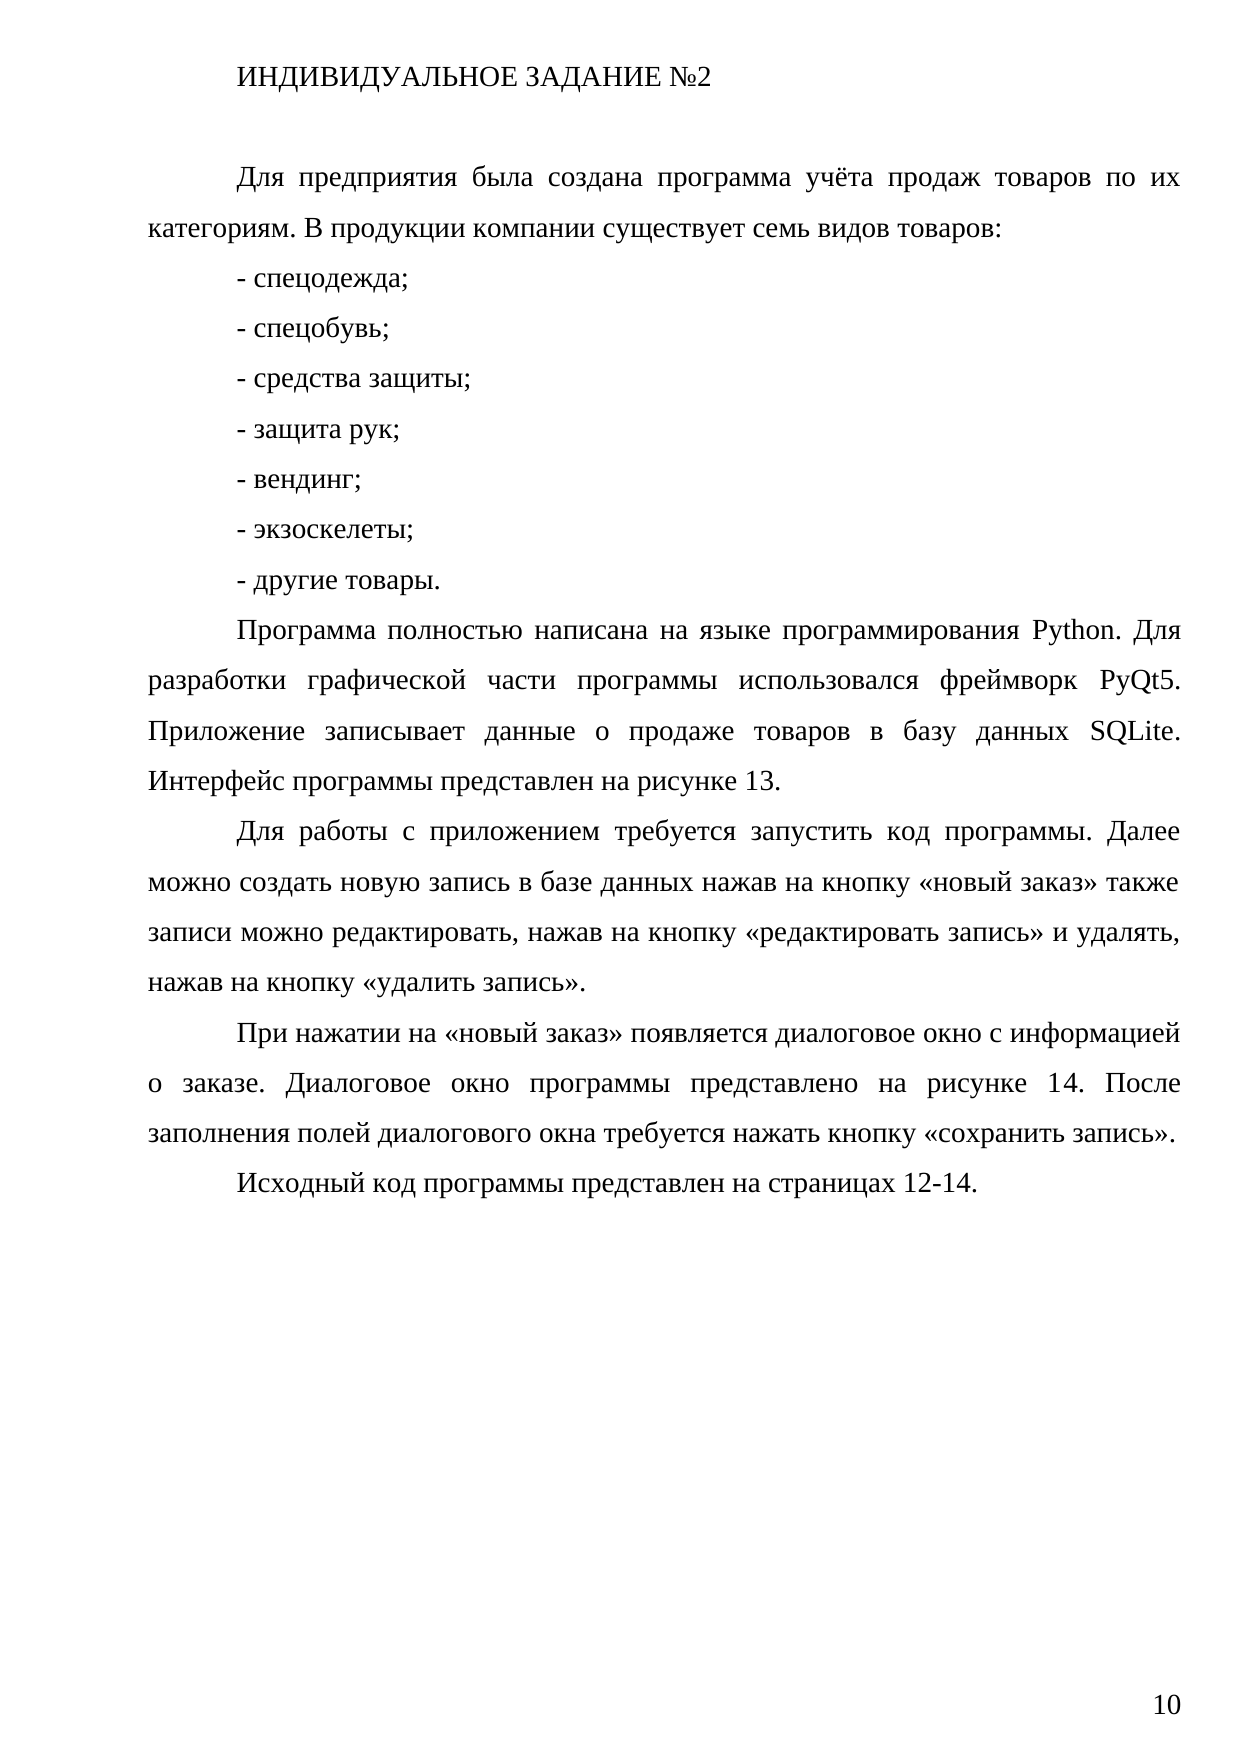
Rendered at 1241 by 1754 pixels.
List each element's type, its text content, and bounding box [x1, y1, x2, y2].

text ИНДИВИДУАЛЬНОЕ ЗАДАНИЕ №2 [148, 59, 1181, 93]
text - спецобувь; [148, 310, 1181, 344]
text При нажатии на «новый заказ» появляется диалоговое окно с информацией о заказе. Диалоговое окно программы представлено на рисунке 14. После заполнения полей диалогового окна требуется нажать кнопку «сохранить запись». [148, 1015, 1181, 1149]
text Для предприятия была создана программа учёта продаж товаров по их категориям. В продукции компании существует семь видов товаров: [148, 159, 1181, 243]
text - другие товары. [148, 562, 1181, 595]
text Исходный код программы представлен на страницах 12-14. [148, 1166, 1181, 1199]
text Программа полностью написана на языке программирования Python. Для разработки графической части программы использовался фреймворк PyQt5. Приложение записывает данные о продаже товаров в базу данных SQLite. Интерфейс программы представлен на рисунке 13. [148, 612, 1181, 797]
text Для работы с приложением требуется запустить код программы. Далее можно создать новую запись в базе данных нажав на кнопку «новый заказ» также записи можно редактировать, нажав на кнопку «редактировать запись» и удалять, нажав на кнопку «удалить запись». [148, 813, 1181, 998]
text - вендинг; [148, 461, 1181, 495]
text - защита рук; [148, 411, 1181, 444]
text - средства защиты; [148, 361, 1181, 394]
text - спецодежда; [148, 260, 1181, 293]
text - экзоскелеты; [148, 512, 1181, 545]
